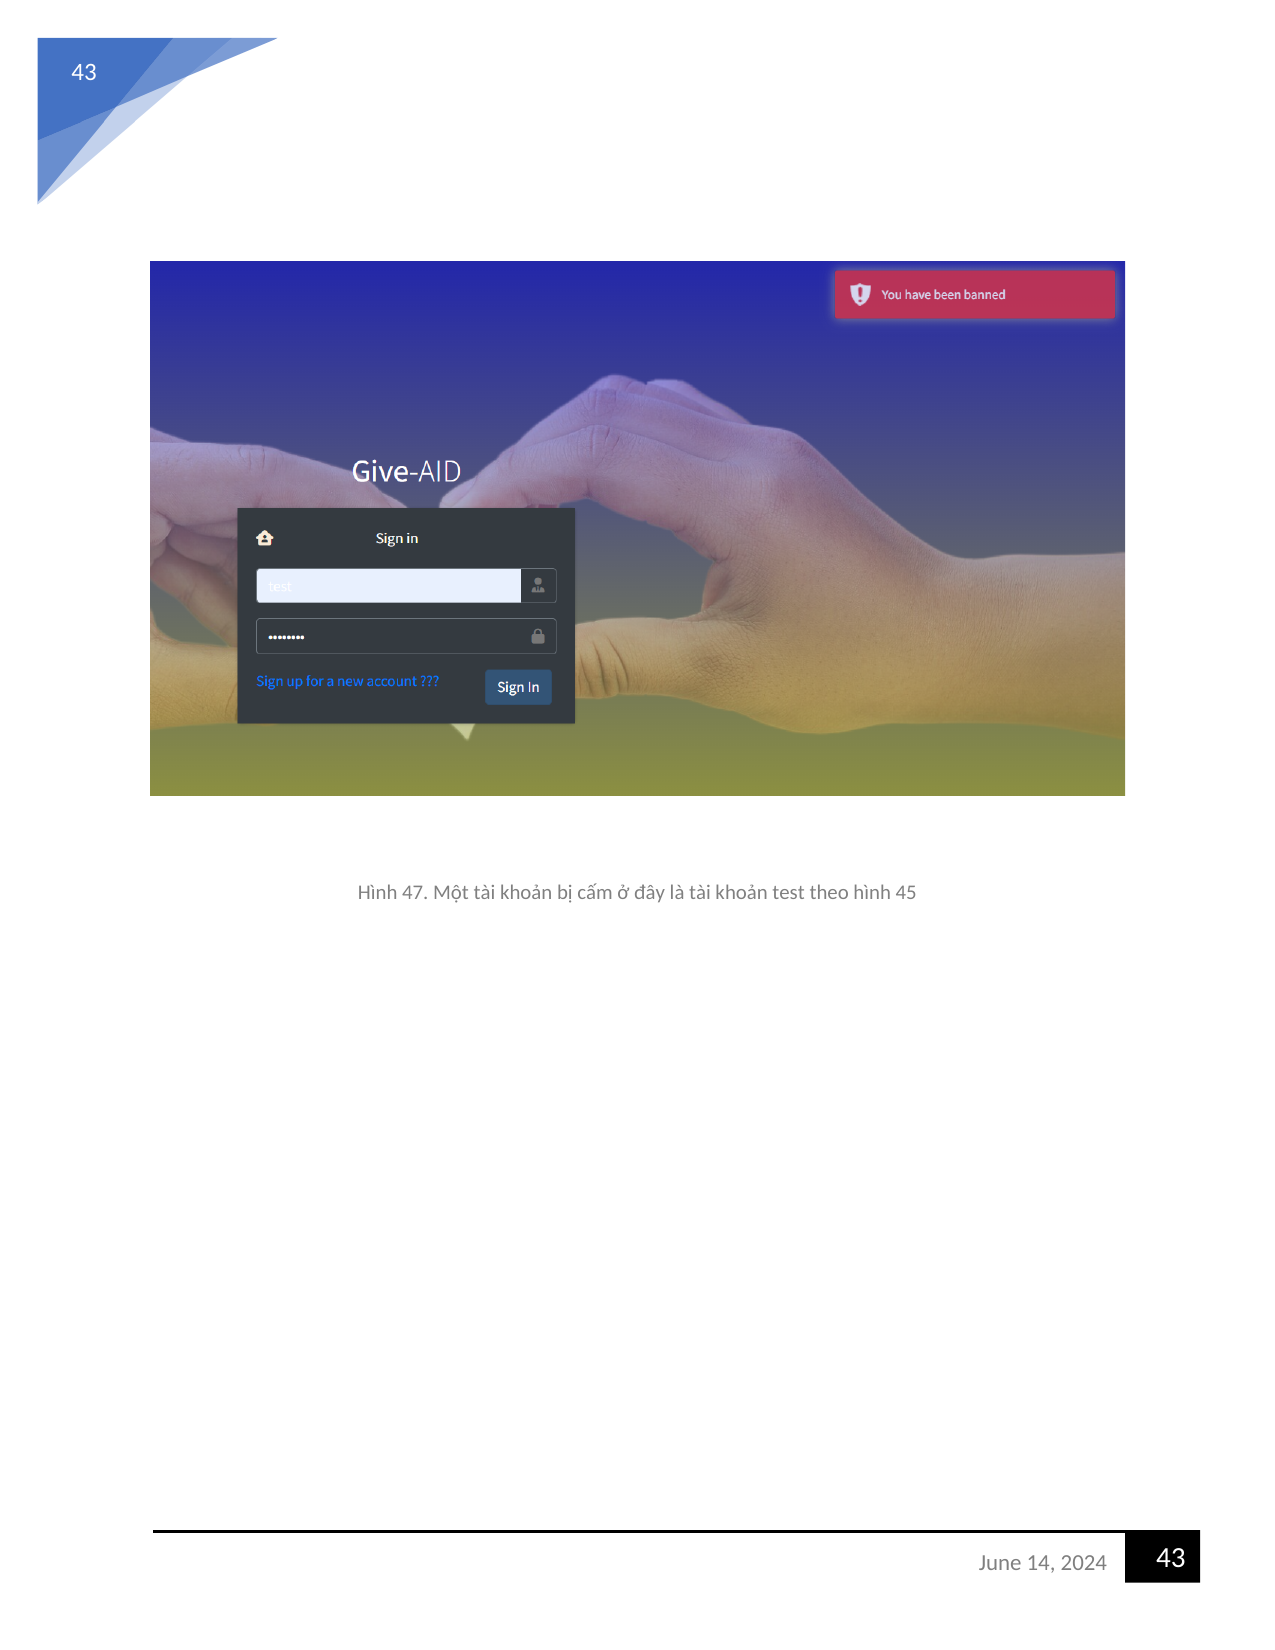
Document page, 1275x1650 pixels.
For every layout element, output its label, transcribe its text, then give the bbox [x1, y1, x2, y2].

text Hình 47. Một tài khoản bị cấm ở đây là tài khoản test theo hình 45 [150, 879, 1125, 905]
picture [37, 37, 279, 206]
picture [150, 261, 1125, 796]
